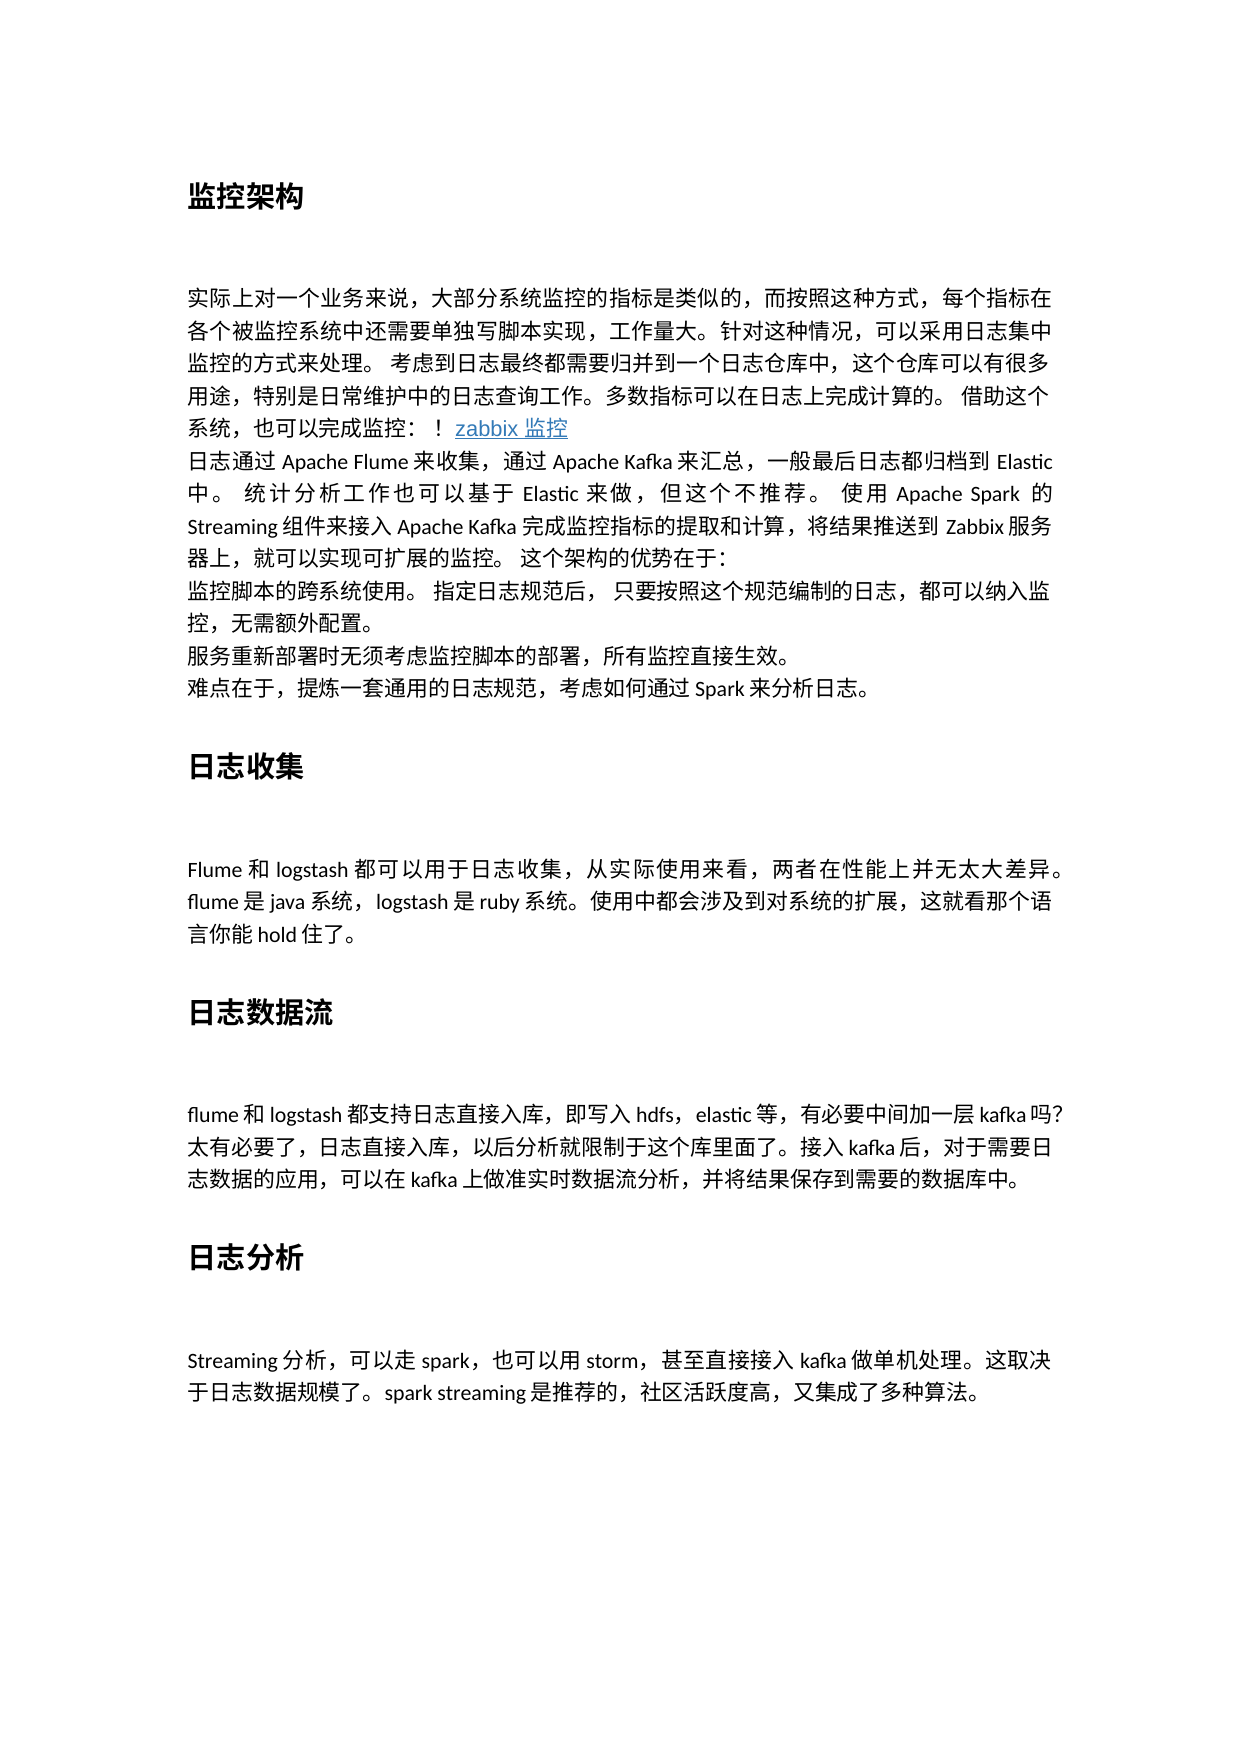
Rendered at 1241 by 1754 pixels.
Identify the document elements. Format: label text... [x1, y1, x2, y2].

text Flume和logstash都可以用于日志收集，从实际使用来看，两者在性能上并无太大差异。flume是java系统，logstash是ruby系统。使用中都会涉及到对系统的扩展，这就看那个语言你能hold住了。 [187, 851, 1053, 949]
subtitle 日志收集 [187, 732, 1053, 797]
subtitle 监控架构 [187, 162, 1053, 227]
text 实际上对一个业务来说，大部分系统监控的指标是类似的，而按照这种方式，每个指标在各个被监控系统中还需要单独写脚本实现，工作量大。针对这种情况，可以采用日志集中监控的方式来处理。 考虑到日志最终都需要归并到一个日志仓库中，这个仓库可以有很多用途，特别是日常维护中的日志查询工作。多数指标可以在日志上完成计算的。 借助这个系统，也可以完成监控： ！zabbix 监控 [187, 281, 1053, 443]
text 服务重新部署时无须考虑监控脚本的部署，所有监控直接生效。 [187, 638, 1053, 671]
subtitle 日志分析 [187, 1223, 1053, 1288]
text 难点在于，提炼一套通用的日志规范，考虑如何通过Spark来分析日志。 [187, 671, 1053, 703]
subtitle 日志数据流 [187, 978, 1053, 1043]
text flume和logstash都支持日志直接入库，即写入hdfs，elastic等，有必要中间加一层kafka吗？太有必要了，日志直接入库，以后分析就限制于这个库里面了。接入kafka后，对于需要日志数据的应用，可以在kafka上做准实时数据流分析，并将结果保存到需要的数据库中。 [187, 1097, 1053, 1194]
text 监控脚本的跨系统使用。 指定日志规范后， 只要按照这个规范编制的日志，都可以纳入监控，无需额外配置。 [187, 573, 1053, 638]
text 日志通过Apache Flume来收集，通过Apache Kafka来汇总，一般最后日志都归档到Elastic中。 统计分析工作也可以基于Elastic来做，但这个不推荐。 使用Apache Spark 的 Streaming组件来接入Apache Kafka 完成监控指标的提取和计算，将结果推送到Zabbix服务器上，就可以实现可扩展的监控。 这个架构的优势在于： [187, 443, 1053, 573]
text Streaming分析，可以走spark，也可以用storm，甚至直接接入kafka做单机处理。这取决于日志数据规模了。spark streaming是推荐的，社区活跃度高，又集成了多种算法。 [187, 1342, 1053, 1407]
